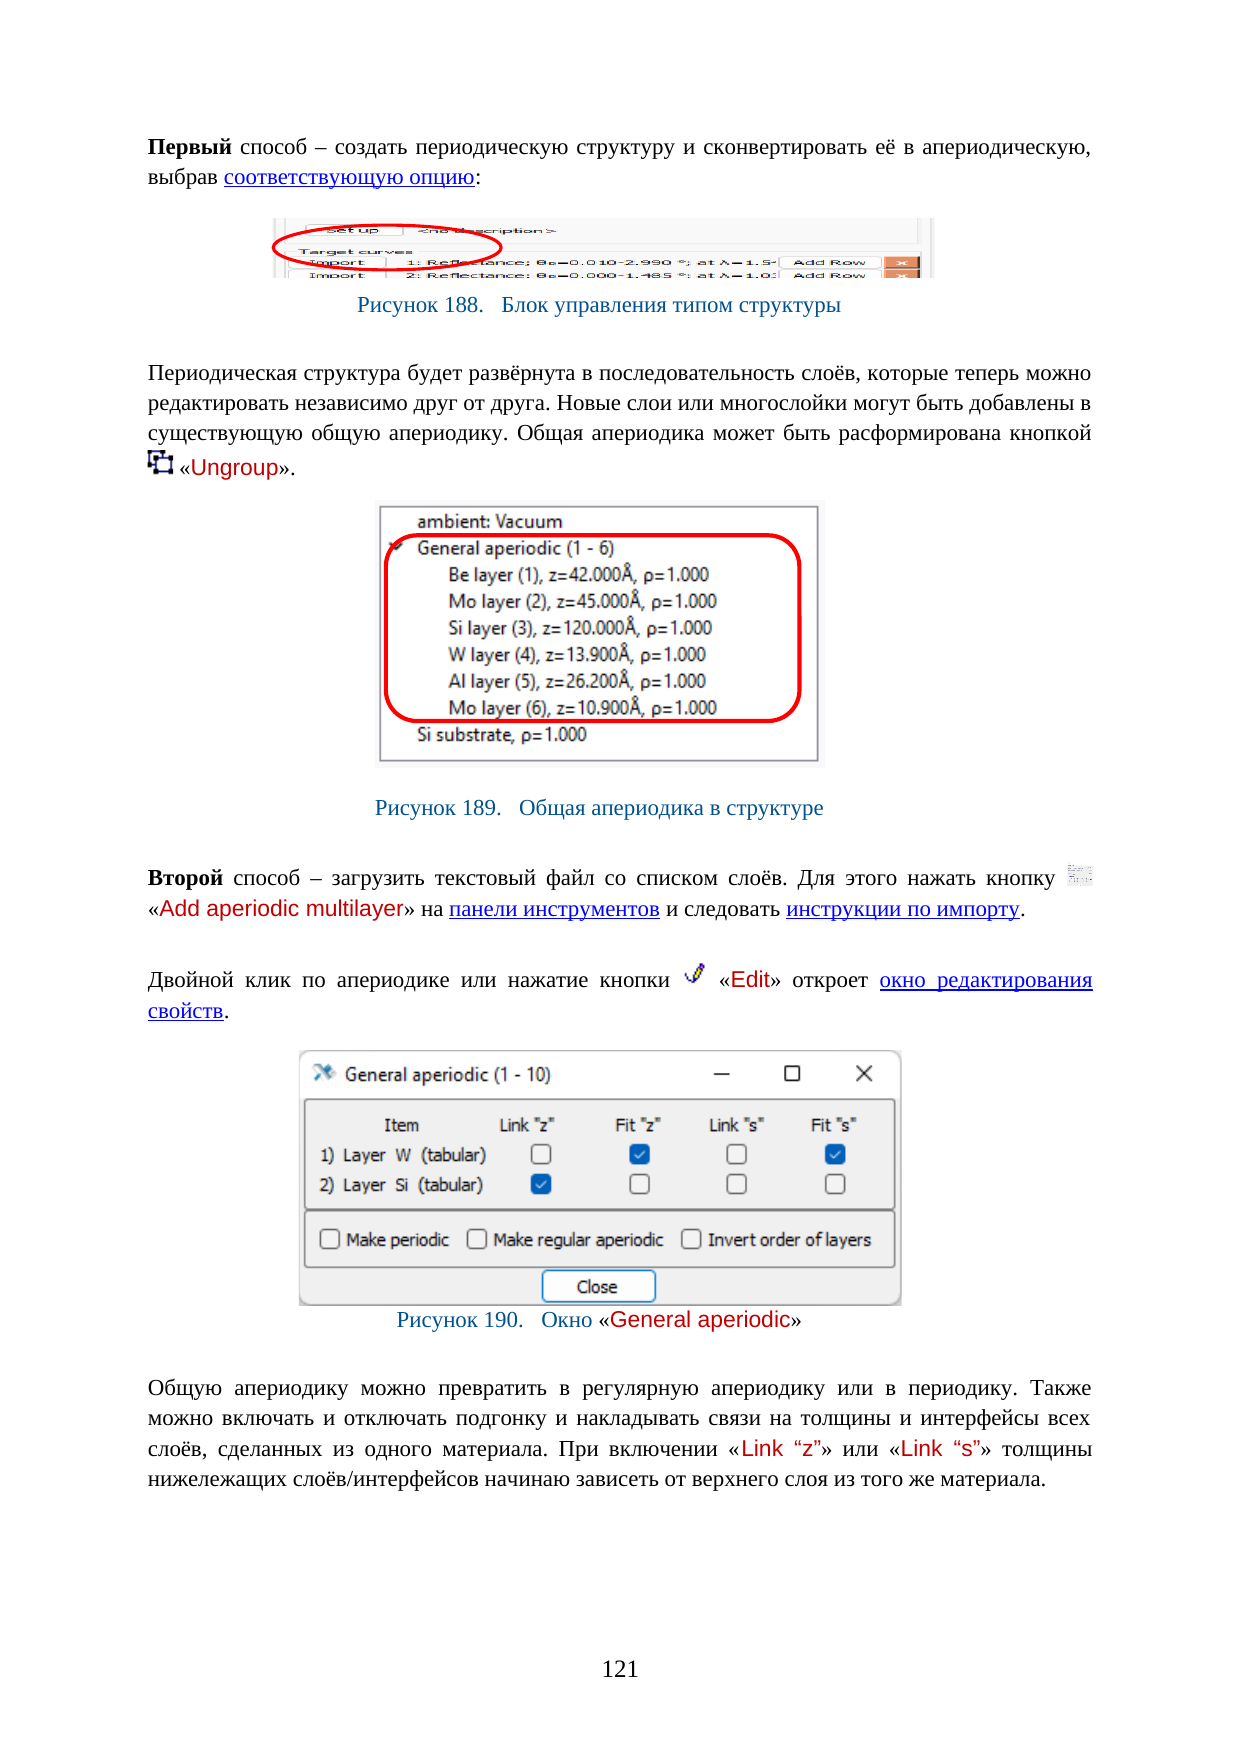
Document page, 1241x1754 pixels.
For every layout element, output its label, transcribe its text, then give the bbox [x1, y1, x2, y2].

text Второй способ – загрузить текстовый файл со списком слоёв. Для этого нажать кнопку «Add aperiodic multilayer» на панели инструментов и следовать инструкции по импорту. [148, 862, 1093, 921]
picture [682, 962, 708, 988]
picture [375, 500, 825, 768]
text Двойной клик по апериодике или нажатие кнопки «Edit» откроет окно редактирования свойств. [148, 962, 1093, 1023]
list Блок управления типом структуры [178, 231, 1093, 318]
picture [298, 1050, 902, 1306]
text Периодическая структура будет развёрнута в последовательность слоёв, которые теперь можно редактировать независимо друг от друга. Новые слои или многослойки могут быть добавлены в существующую общую апериодику. Общая апериодика может быть расформирована кнопкой «Ungroup». [148, 359, 1093, 481]
picture [147, 450, 174, 476]
picture [1067, 861, 1093, 886]
picture [272, 218, 935, 278]
picture [276, 227, 499, 268]
text Первый способ – создать периодическую структуру и сконвертировать её в апериодическую, выбрав соответствующую опцию: [148, 133, 1093, 189]
text Общую апериодику можно превратить в регулярную апериодику или в периодику. Также можно включать и отключать подгонку и накладывать связи на толщины и интерфейсы всех слоёв, сделанных из одного материала. При включении «Link “z”» или «Link “s”» толщины нижележащих слоёв/интерфейсов начинаю зависеть от верхнего слоя из того же материала. [148, 1374, 1093, 1491]
